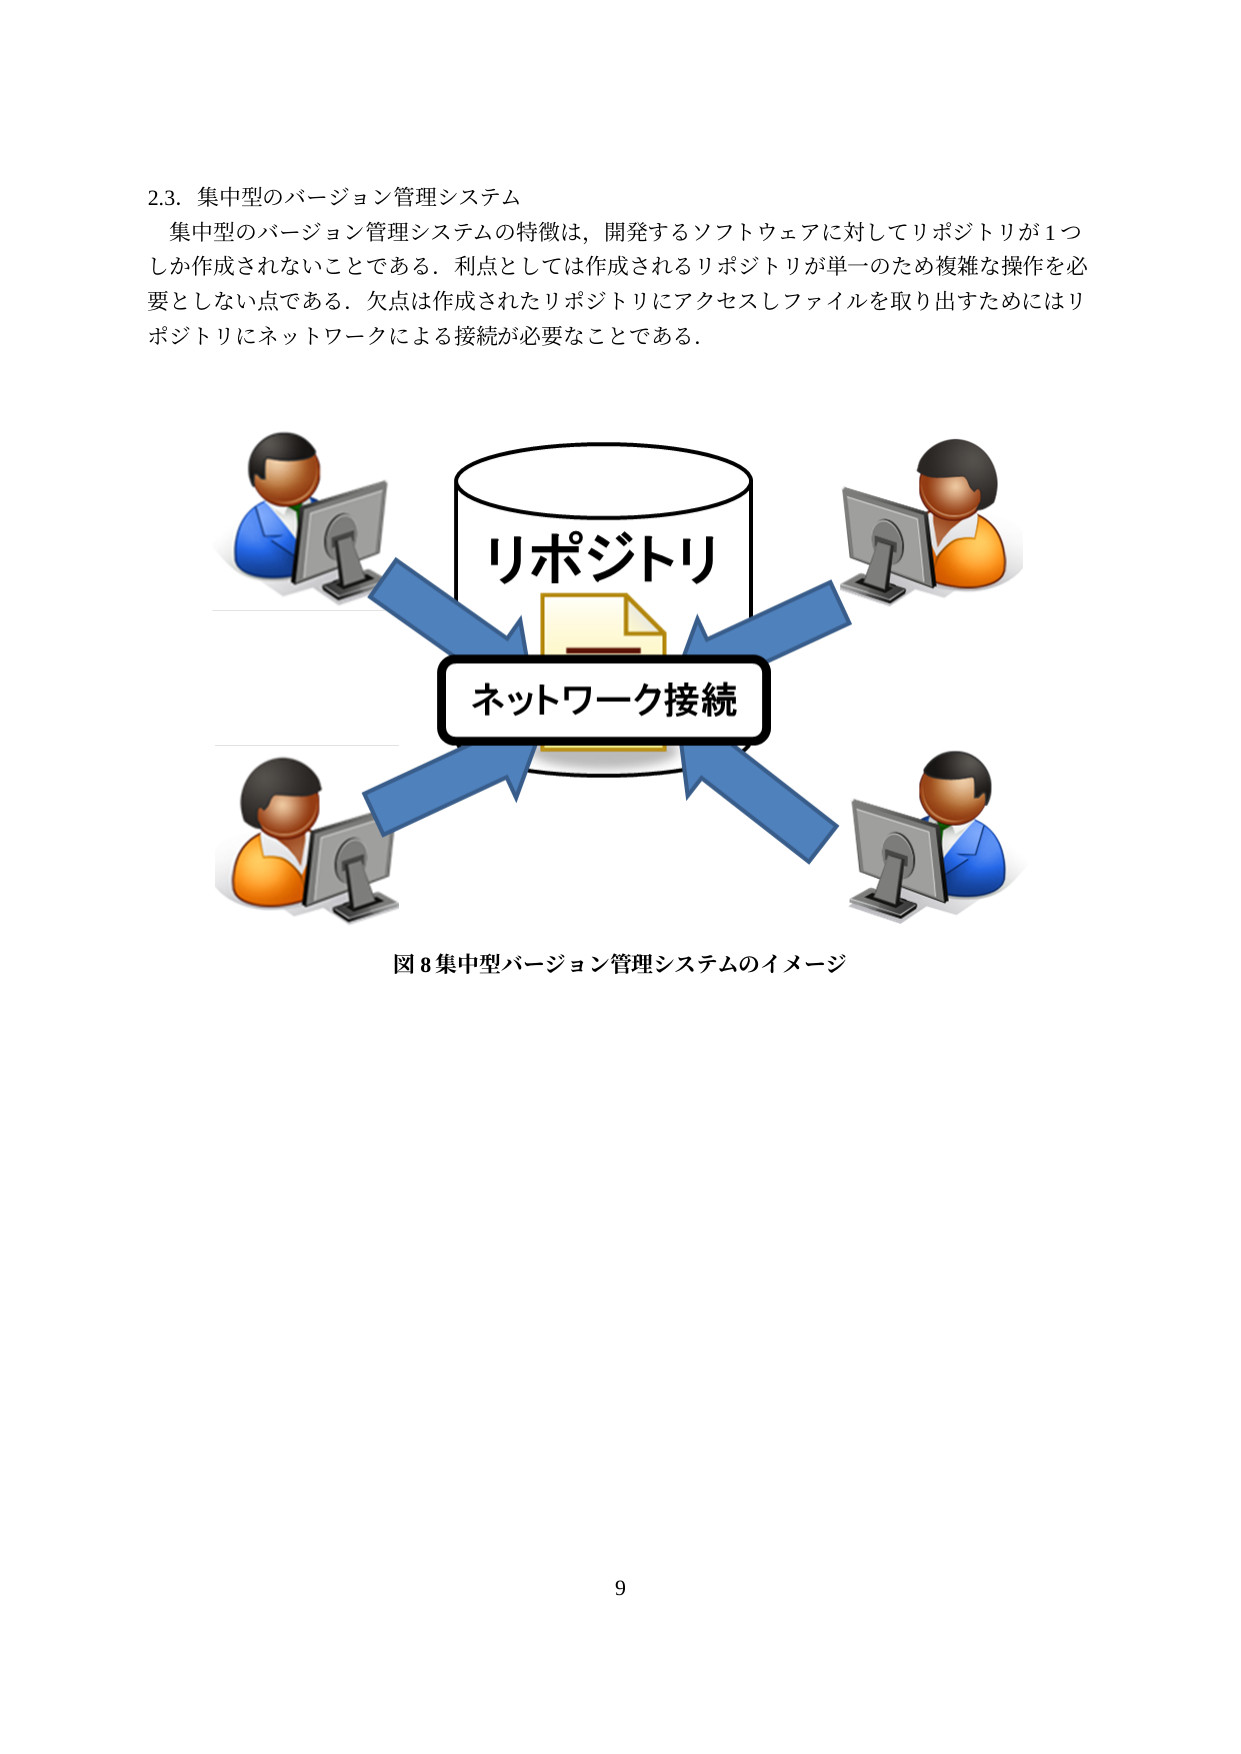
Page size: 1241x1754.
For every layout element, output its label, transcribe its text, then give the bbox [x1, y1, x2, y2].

text 図 8集中型バージョン管理システムのイメージ [148, 946, 1092, 981]
picture [212, 422, 1028, 929]
subtitle 2.3．集中型のバージョン管理システム [148, 178, 1092, 213]
text 集中型のバージョン管理システムの特徴は，開発するソフトウェアに対してリポジトリが1つしか作成されないことである．利点としては作成されるリポジトリが単一のため複雑な操作を必要としない点である．欠点は作成されたリポジトリにアクセスしファイルを取り出すためにはリポジトリにネットワークによる接続が必要なことである． [148, 213, 1092, 353]
